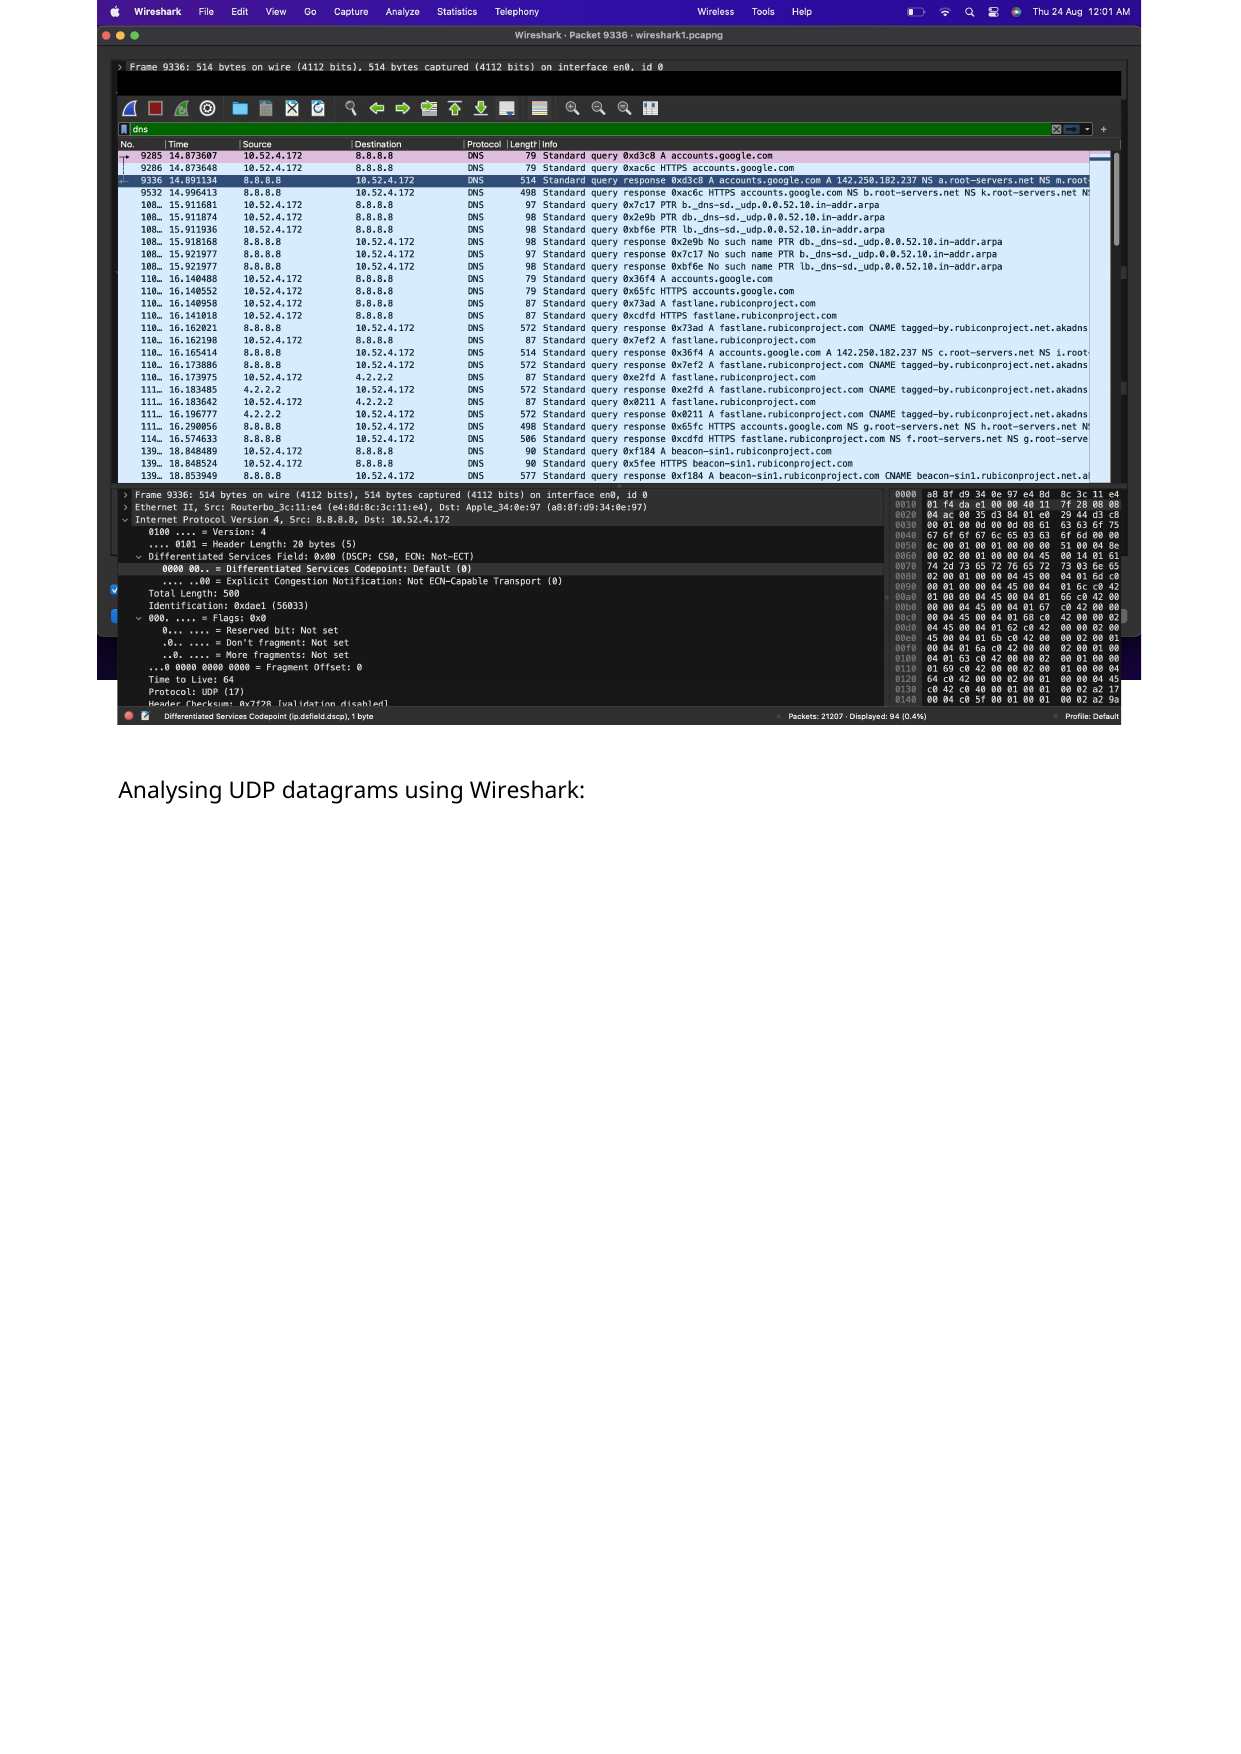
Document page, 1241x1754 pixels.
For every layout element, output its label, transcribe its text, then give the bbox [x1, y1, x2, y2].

picture [96, 0, 1142, 725]
text Analysing UDP datagrams using Wireshark: [118, 725, 1122, 806]
